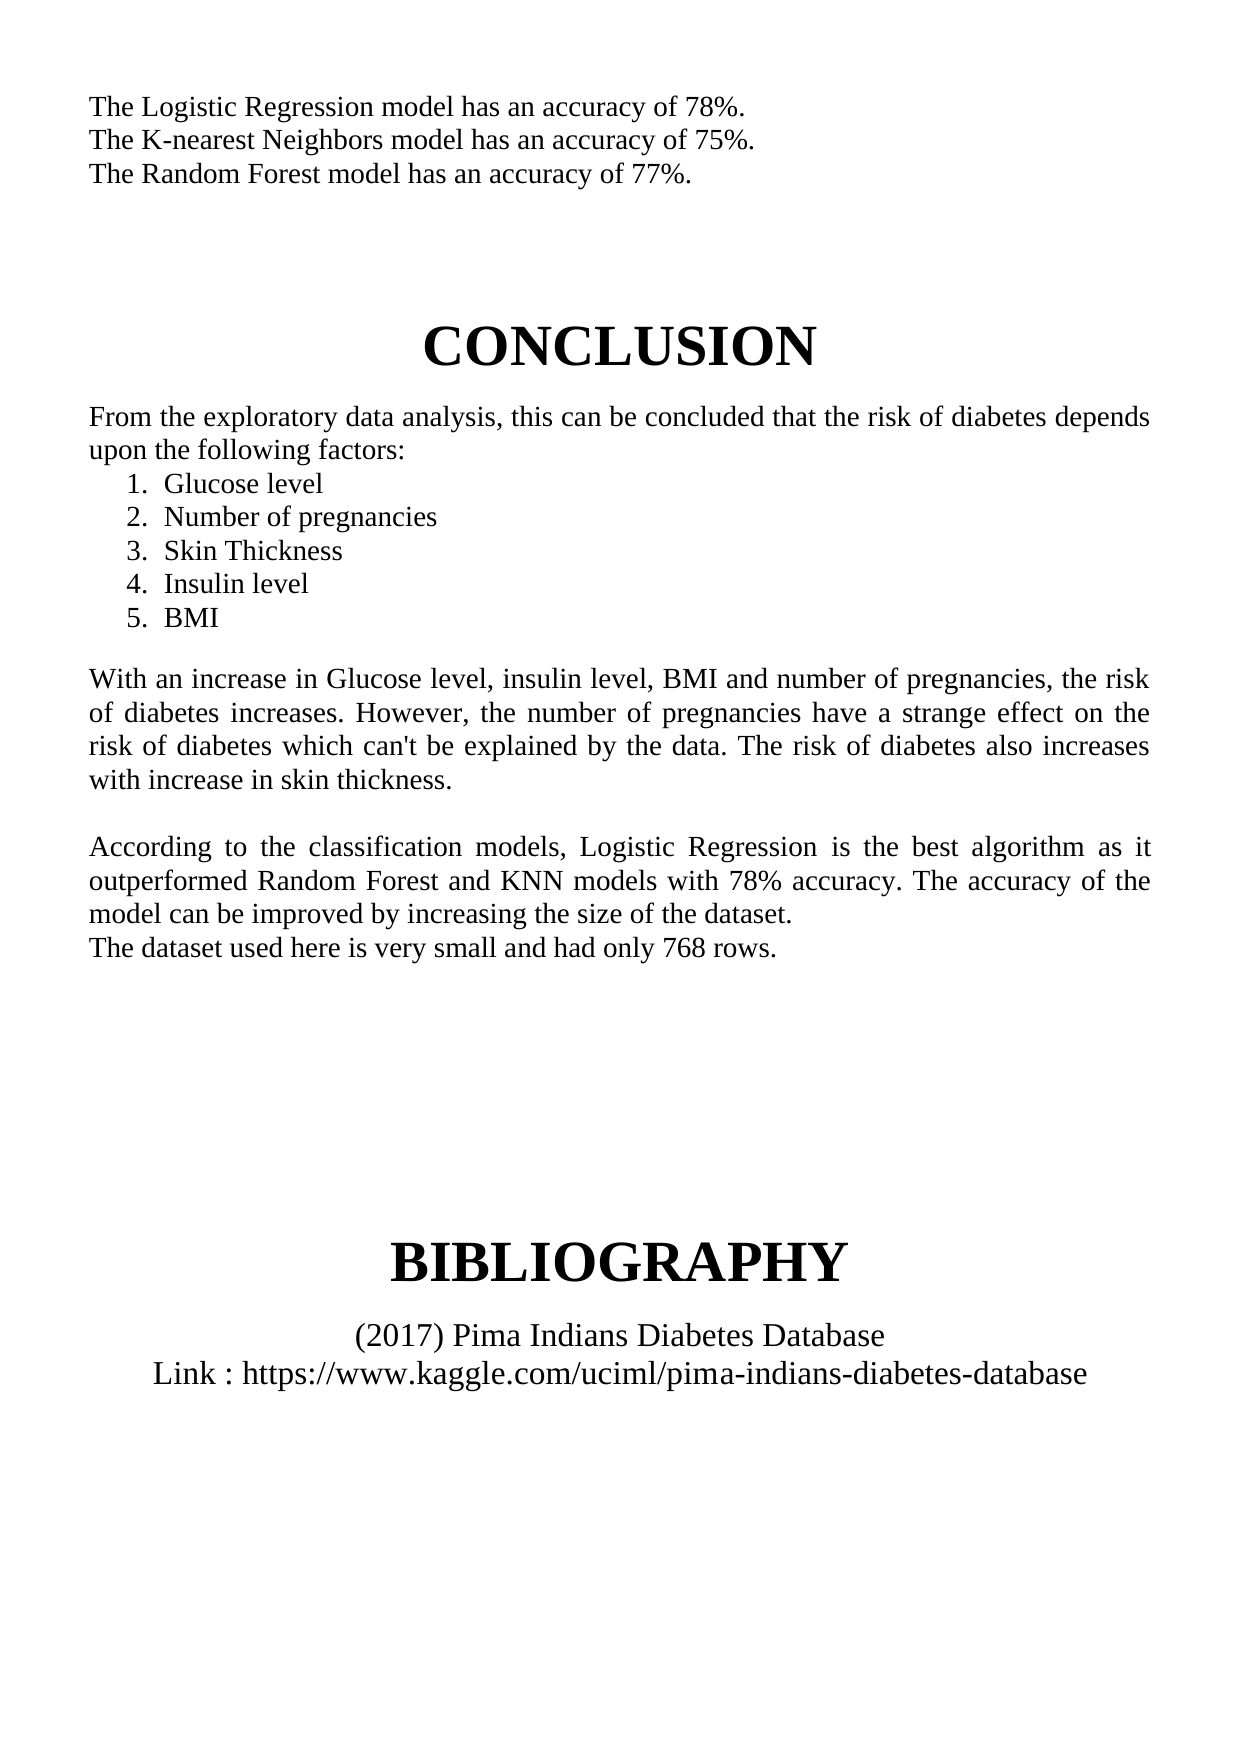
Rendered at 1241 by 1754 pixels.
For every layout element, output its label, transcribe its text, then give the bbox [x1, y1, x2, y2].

list Insulin level [126, 566, 1152, 600]
text The K-nearest Neighbors model has an accuracy of 75%. [89, 122, 1152, 156]
text According to the classification models, Logistic Regression is the best algorithm as it outperformed Random Forest and KNN models with 78% accuracy. The accuracy of the model can be improved by increasing the size of the dataset. [89, 829, 1152, 930]
list Skin Thickness [126, 533, 1152, 566]
text The Random Forest model has an accuracy of 77%. [89, 156, 1152, 189]
list Glucose level [126, 466, 1152, 499]
text With an increase in Glucose level, insulin level, BMI and number of pregnancies, the risk of diabetes increases. However, the number of pregnancies have a strange effect on the risk of diabetes which can't be explained by the data. The risk of diabetes also increases with increase in skin thickness. [89, 661, 1152, 796]
text Link : https://www.kaggle.com/uciml/pima-indians-diabetes-database [89, 1353, 1152, 1392]
text The dataset used here is very small and had only 768 rows. [89, 930, 1152, 963]
list Number of pregnancies [126, 499, 1152, 533]
text BIBLIOGRAPHY [89, 1227, 1152, 1294]
list BMI [126, 600, 1152, 633]
text From the exploratory data analysis, this can be concluded that the risk of diabetes depends upon the following factors: [89, 399, 1152, 466]
text (2017) Pima Indians Diabetes Database [89, 1315, 1152, 1353]
text CONCLUSION [89, 311, 1152, 378]
text The Logistic Regression model has an accuracy of 78%. [89, 89, 1152, 122]
